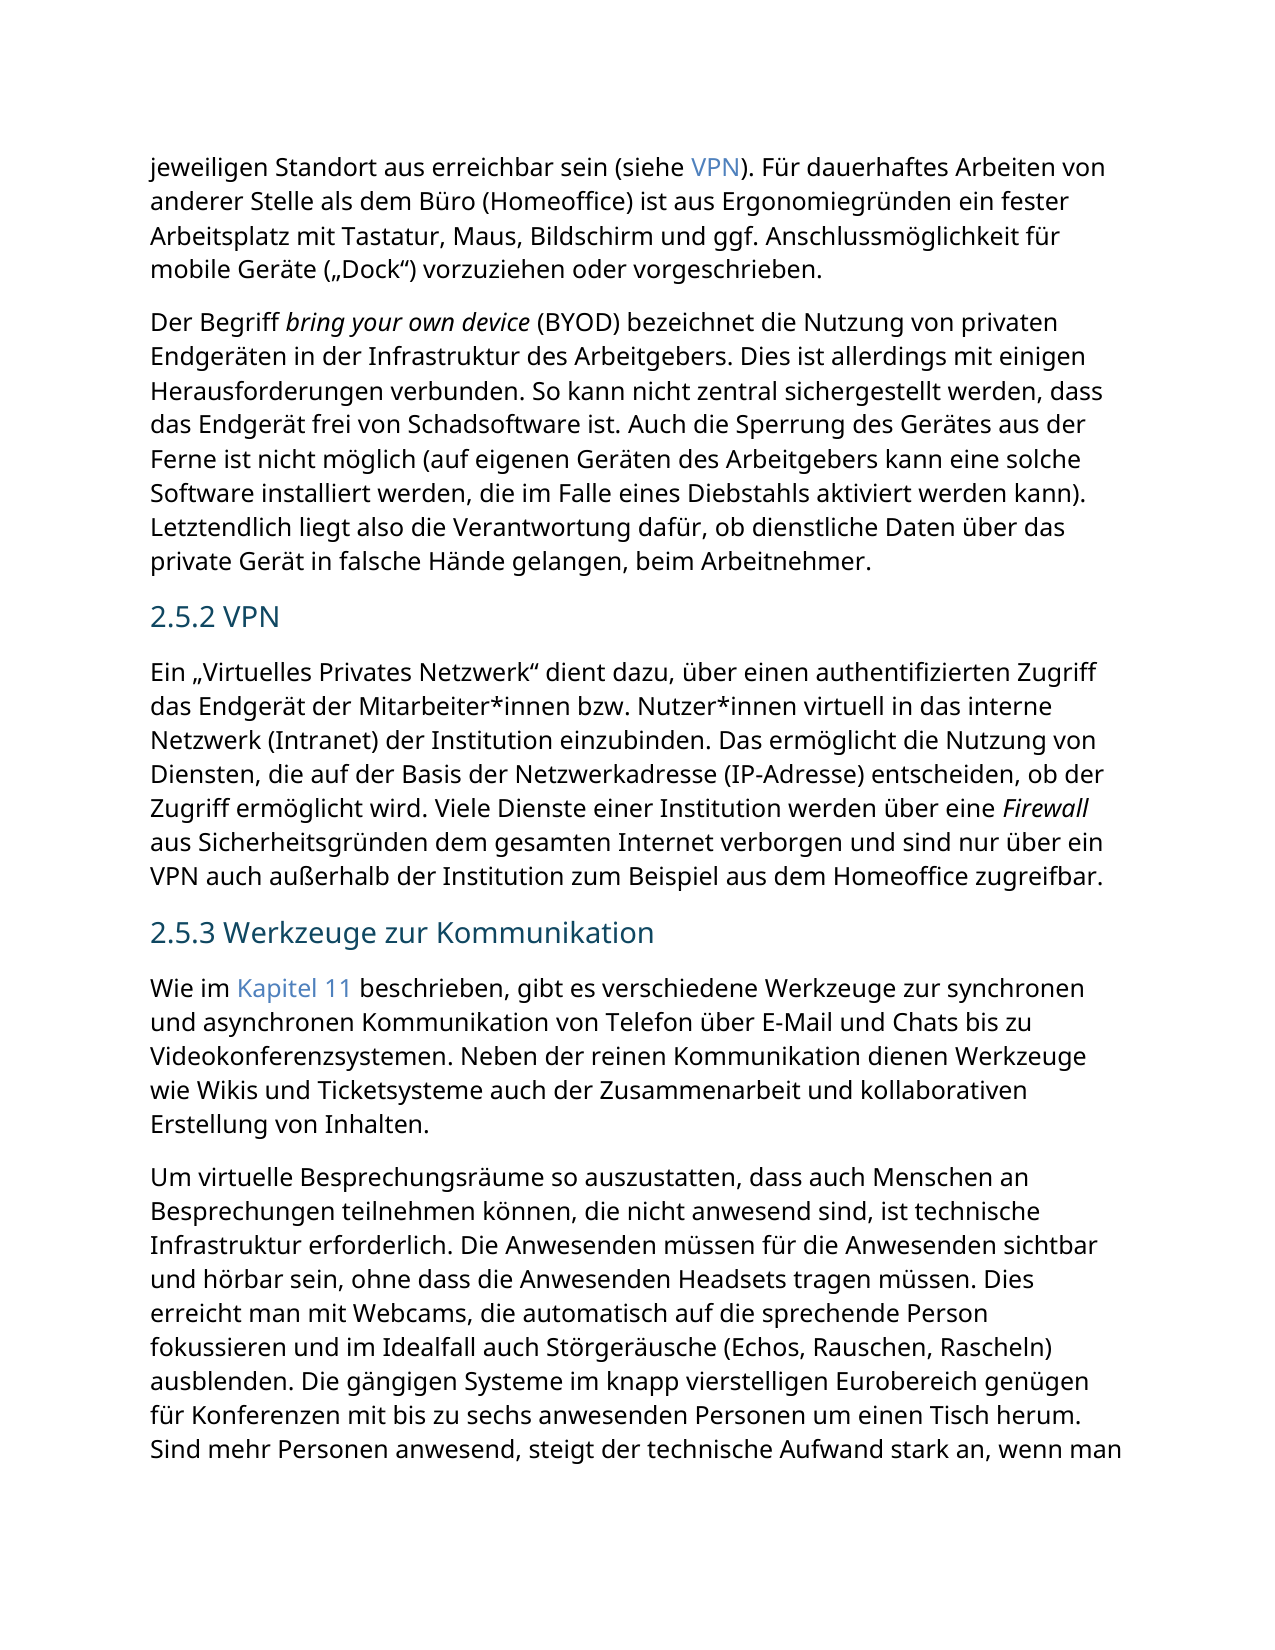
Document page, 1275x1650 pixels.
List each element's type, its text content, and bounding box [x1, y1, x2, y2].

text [150, 150, 1125, 286]
text Wie im Kapitel 11 beschrieben, gibt es verschiedene Werkzeuge zur synchronen und asynchronen Kommunikation von Telefon über E-Mail und Chats bis zu Videokonferenzsystemen. Neben der reinen Kommunikation dienen Werkzeuge wie Wikis und Ticketsysteme auch der Zusammenarbeit und kollaborativen Erstellung von Inhalten. [150, 970, 1125, 1141]
subtitle 2.5.2 VPN [150, 596, 1125, 636]
text Der Begriff bring your own device (BYOD) bezeichnet die Nutzung von privaten Endgeräten in der Infrastruktur des Arbeitgebers. Dies ist allerdings mit einigen Herausforderungen verbunden. So kann nicht zentral sichergestellt werden, dass das Endgerät frei von Schadsoftware ist. Auch die Sperrung des Gerätes aus der Ferne ist nicht möglich (auf eigenen Geräten des Arbeitgebers kann eine solche Software installiert werden, die im Falle eines Diebstahls aktiviert werden kann). Letztendlich liegt also die Verantwortung dafür, ob dienstliche Daten über das private Gerät in falsche Hände gelangen, beim Arbeitnehmer. [150, 305, 1125, 577]
subtitle 2.5.3 Werkzeuge zur Kommunikation [150, 912, 1125, 952]
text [150, 1159, 1125, 1466]
text Ein „Virtuelles Privates Netzwerk“ dient dazu, über einen authentifizierten Zugriff das Endgerät der Mitarbeiter*innen bzw. Nutzer*innen virtuell in das interne Netzwerk (Intranet) der Institution einzubinden. Das ermöglicht die Nutzung von Diensten, die auf der Basis der Netzwerkadresse (IP-Adresse) entscheiden, ob der Zugriff ermöglicht wird. Viele Dienste einer Institution werden über eine Firewall aus Sicherheitsgründen dem gesamten Internet verborgen und sind nur über ein VPN auch außerhalb der Institution zum Beispiel aus dem Homeoffice zugreifbar. [150, 655, 1125, 893]
